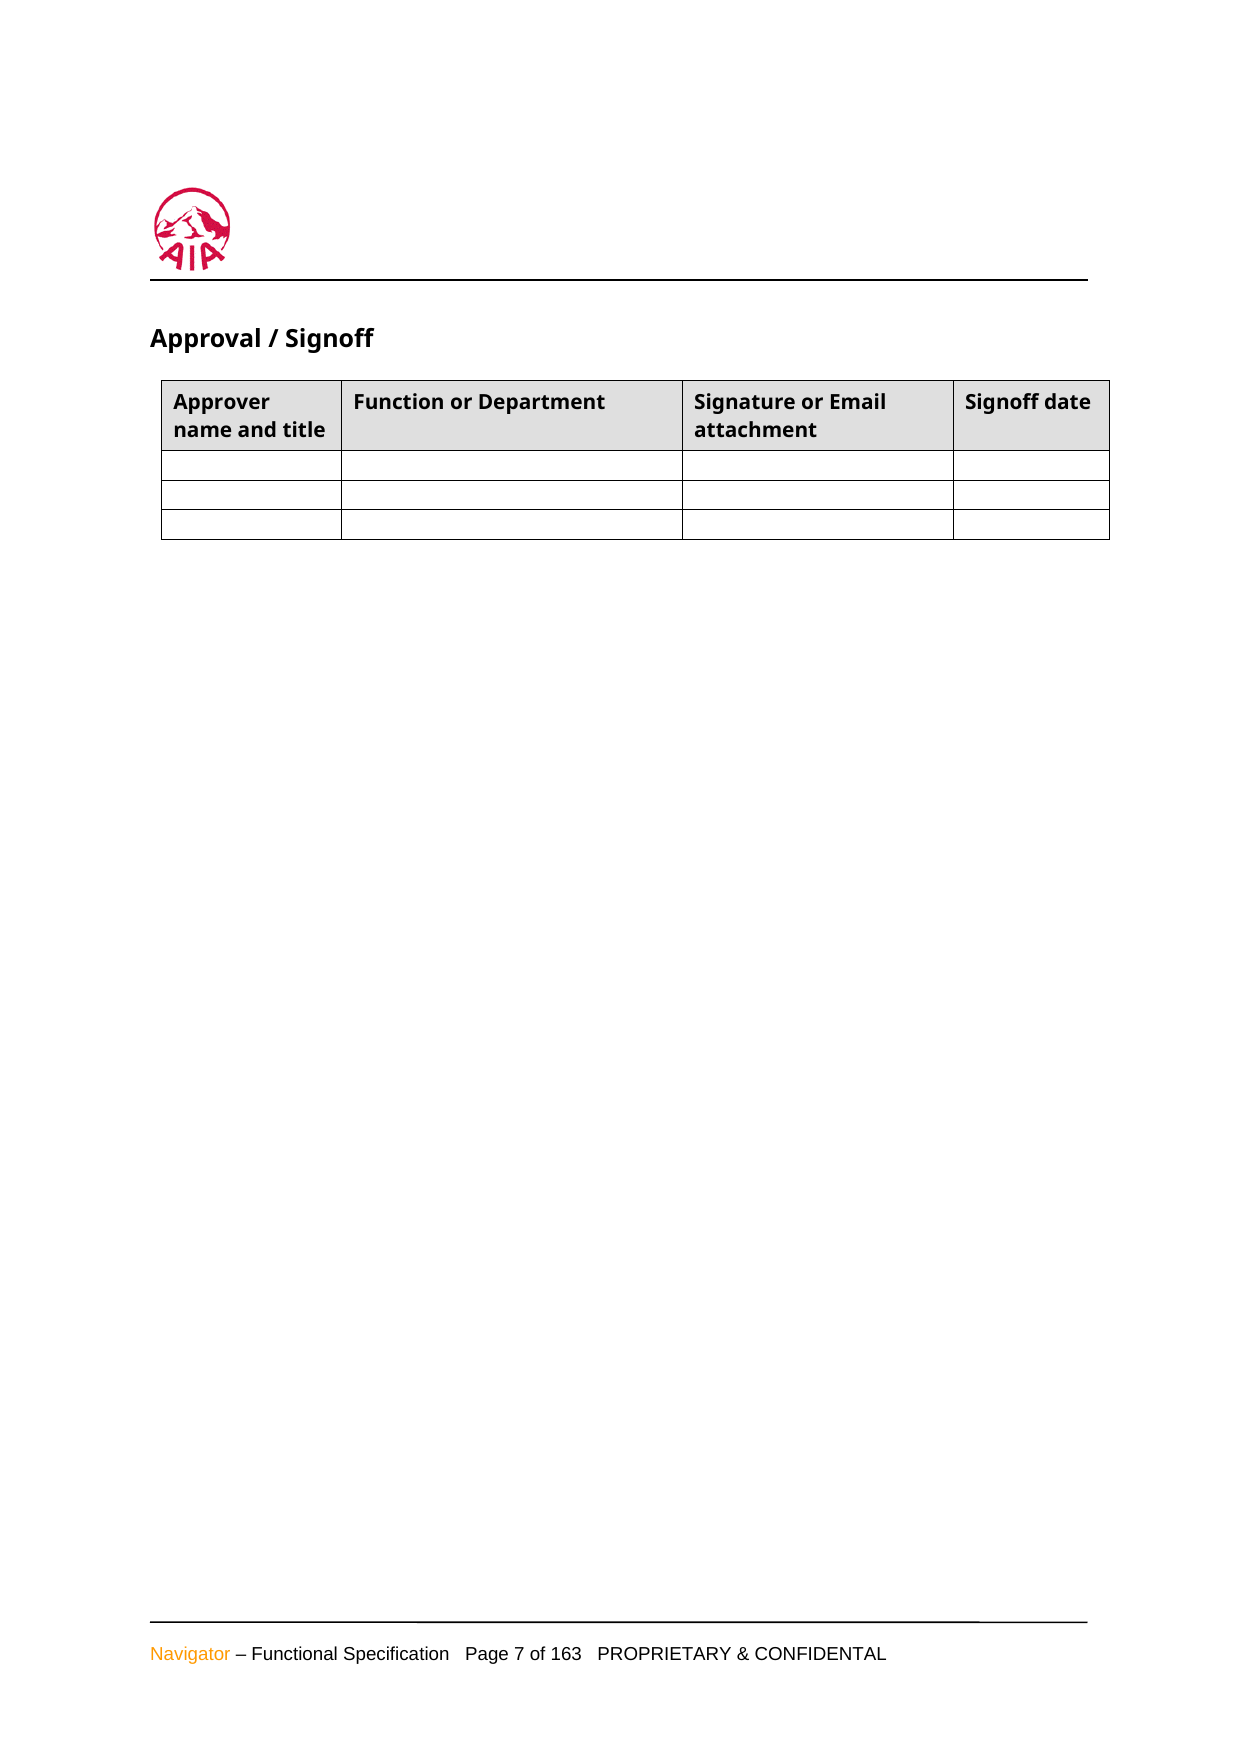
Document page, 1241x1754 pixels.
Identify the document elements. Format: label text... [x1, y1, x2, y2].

table_cell [162, 510, 341, 539]
table_cell [683, 451, 953, 480]
table_header Function or Department [342, 381, 682, 450]
table_cell [162, 481, 341, 509]
table_cell [342, 481, 682, 509]
picture [150, 187, 234, 271]
table_cell [954, 510, 1109, 539]
table_cell [342, 451, 682, 480]
table_header Signature or Email attachment [683, 381, 953, 450]
table_header Signoff date [954, 381, 1109, 450]
table_cell [342, 510, 682, 539]
table_cell [954, 451, 1109, 480]
table_cell [954, 481, 1109, 509]
table_header Approver name and title [162, 381, 341, 450]
table_cell [162, 451, 341, 480]
table_cell [683, 481, 953, 509]
subtitle Approval / Signoff [150, 321, 1090, 355]
table_cell [683, 510, 953, 539]
